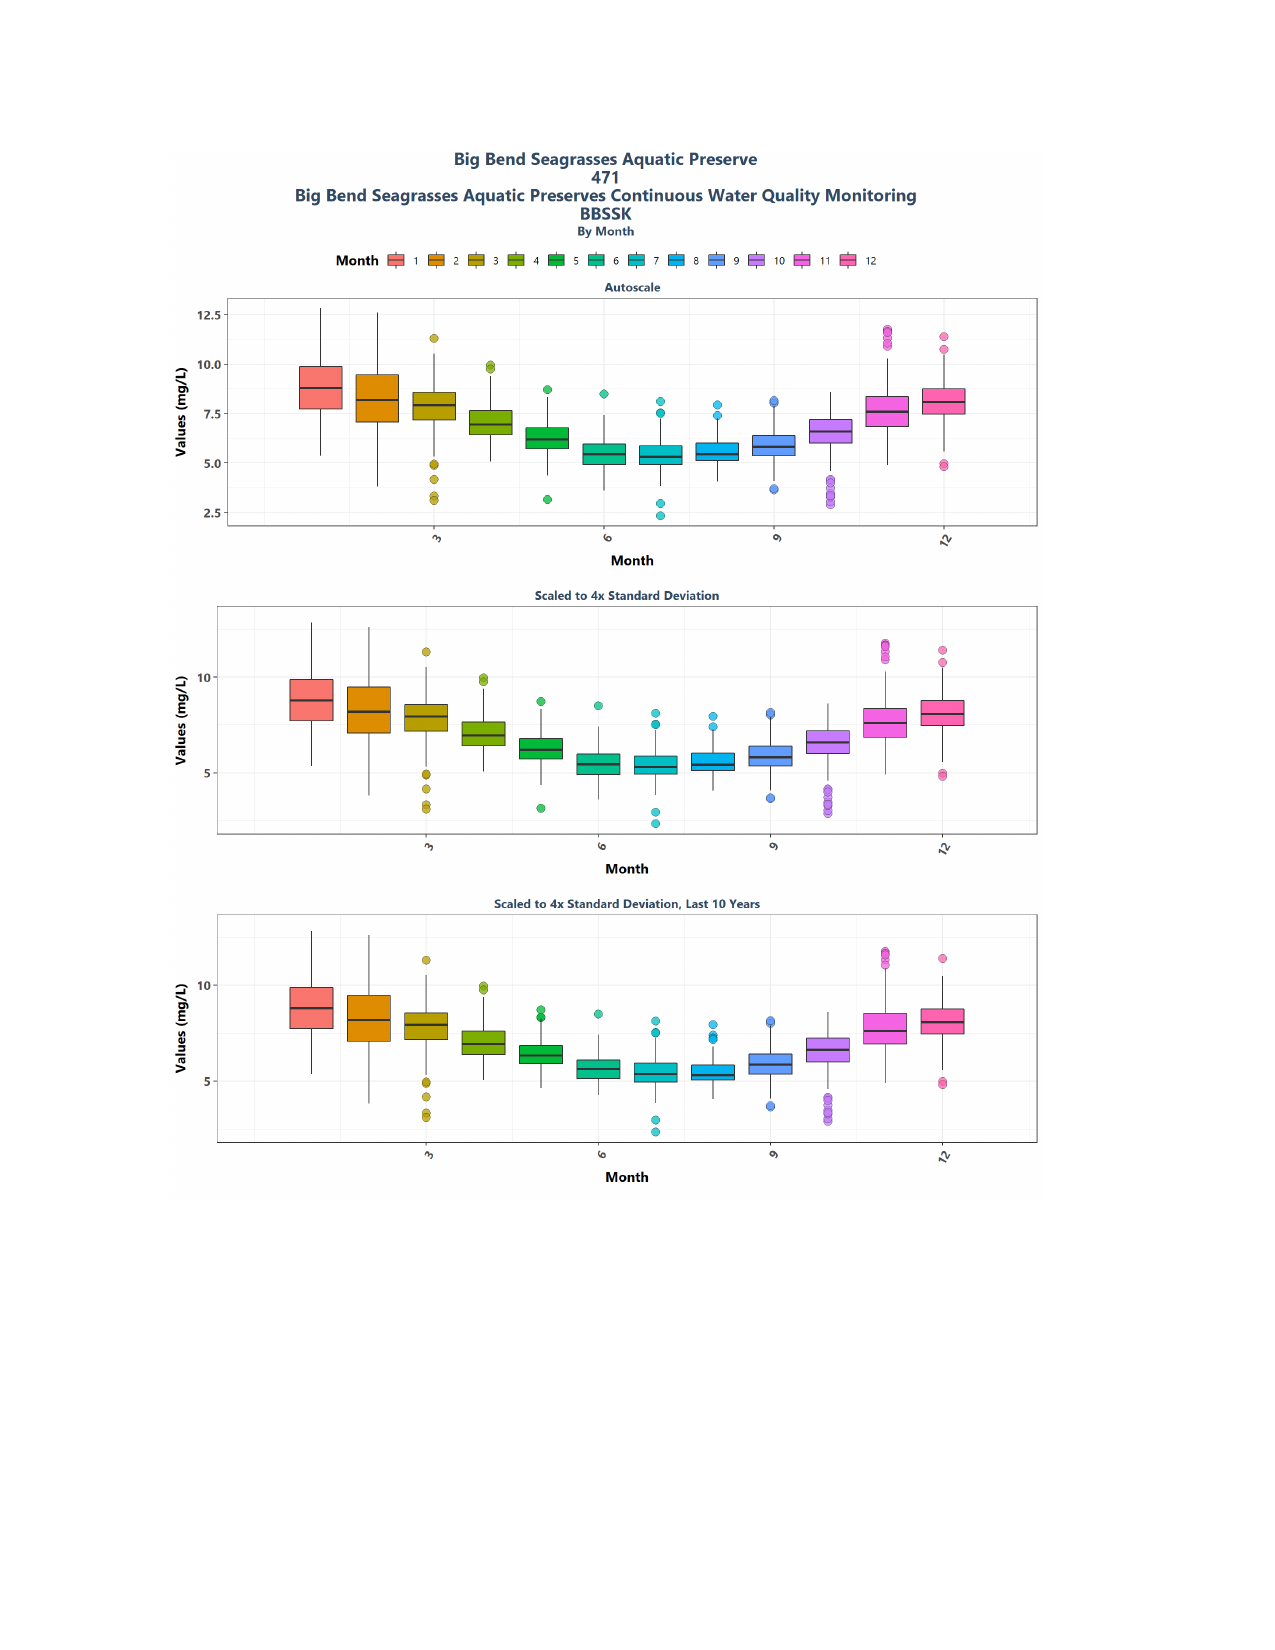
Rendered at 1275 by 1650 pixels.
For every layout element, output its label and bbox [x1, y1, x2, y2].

picture [168, 150, 1044, 1200]
